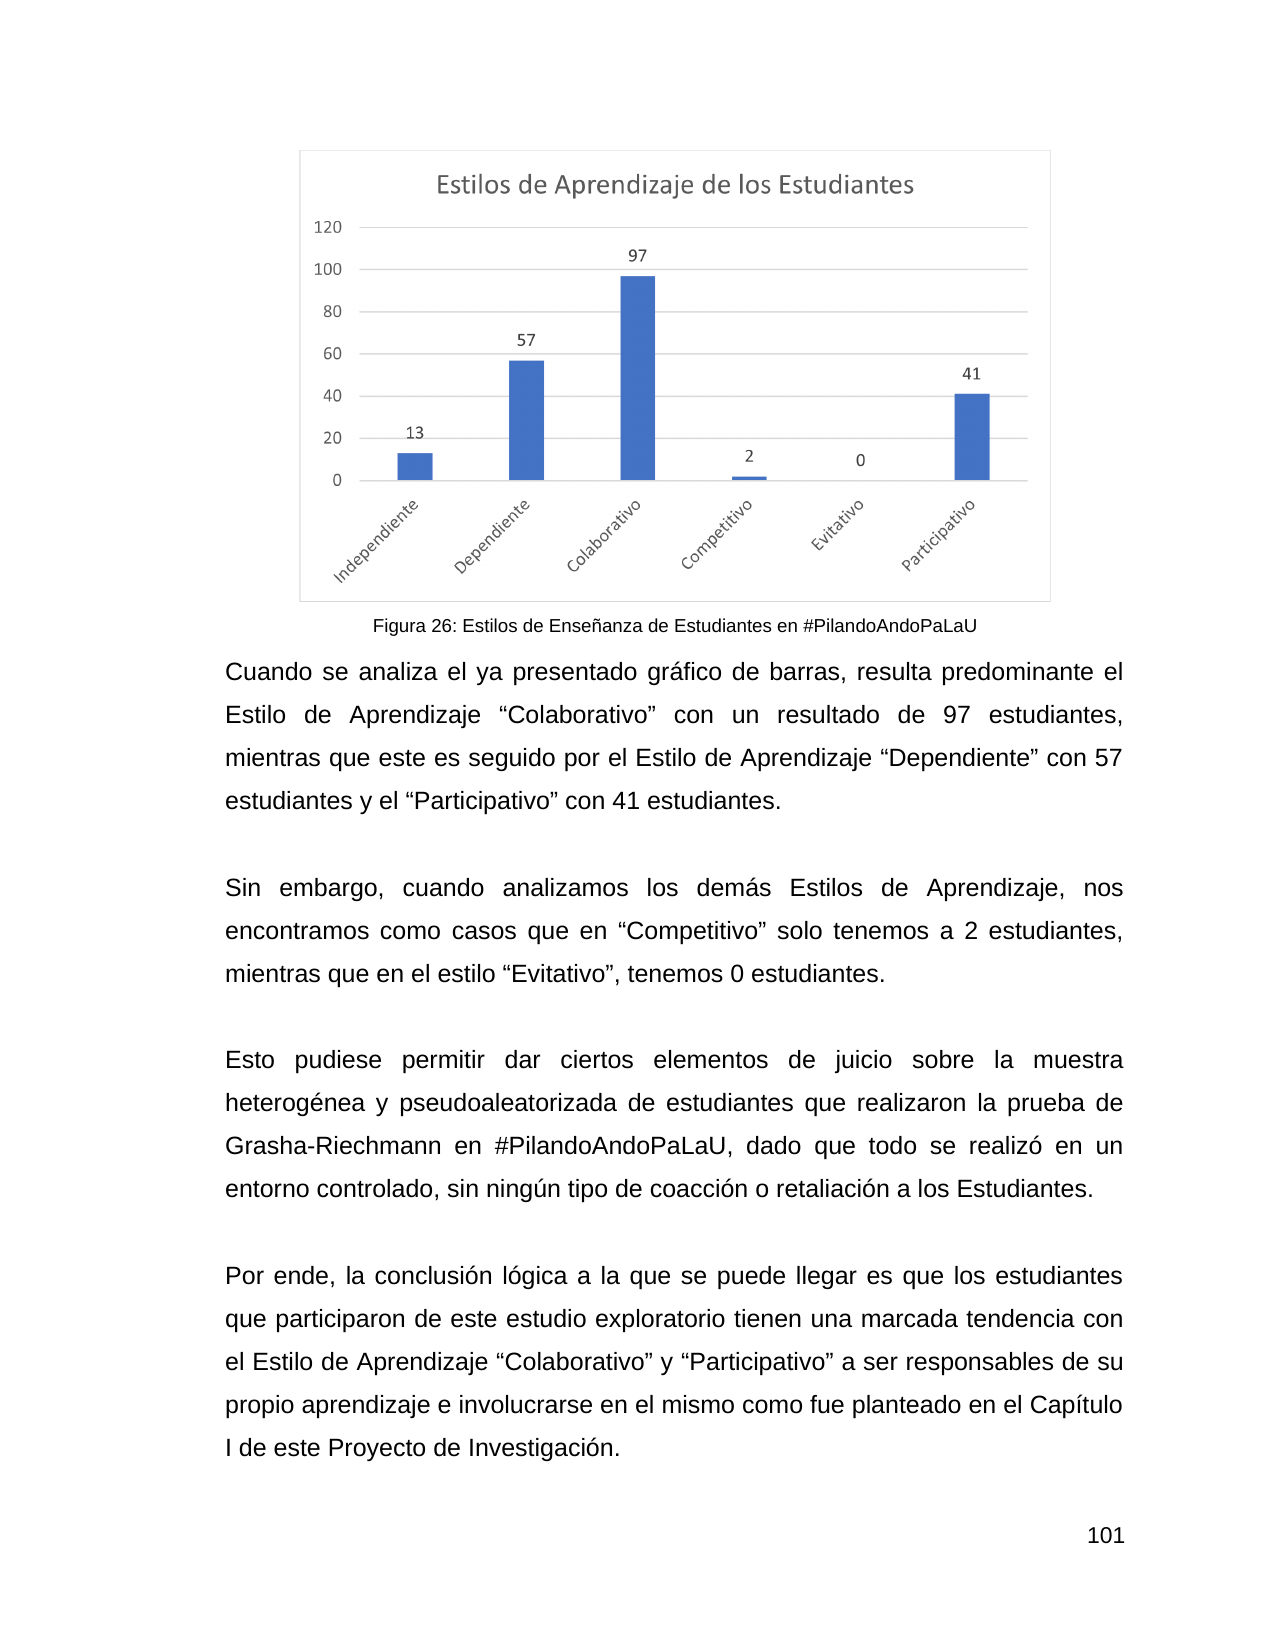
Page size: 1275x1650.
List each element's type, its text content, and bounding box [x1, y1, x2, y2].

text Cuando se analiza el ya presentado gráfico de barras, resulta predominante el Estilo de Aprendizaje “Colaborativo” con un resultado de 97 estudiantes, mientras que este es seguido por el Estilo de Aprendizaje “Dependiente” con 57 estudiantes y el “Participativo” con 41 estudiantes. [225, 657, 1125, 815]
text Por ende, la conclusión lógica a la que se puede llegar es que los estudiantes que participaron de este estudio exploratorio tienen una marcada tendencia con el Estilo de Aprendizaje “Colaborativo” y “Participativo” a ser responsables de su propio aprendizaje e involucrarse en el mismo como fue planteado en el Capítulo I de este Proyecto de Investigación. [225, 1261, 1125, 1462]
picture [299, 150, 1051, 602]
text Figura 29: Estilos de Enseñanza de Estudiantes en #PilandoAndoPaLaU [225, 614, 1125, 636]
text Esto pudiese permitir dar ciertos elementos de juicio sobre la muestra heterogénea y pseudoaleatorizada de estudiantes que realizaron la prueba de Grasha-Riechmann en #PilandoAndoPaLaU, dado que todo se realizó en un entorno controlado, sin ningún tipo de coacción o retaliación a los Estudiantes. [225, 1045, 1125, 1203]
text Sin embargo, cuando analizamos los demás Estilos de Aprendizaje, nos encontramos como casos que en “Competitivo” solo tenemos a 2 estudiantes, mientras que en el estilo “Evitativo”, tenemos 0 estudiantes. [225, 873, 1125, 988]
